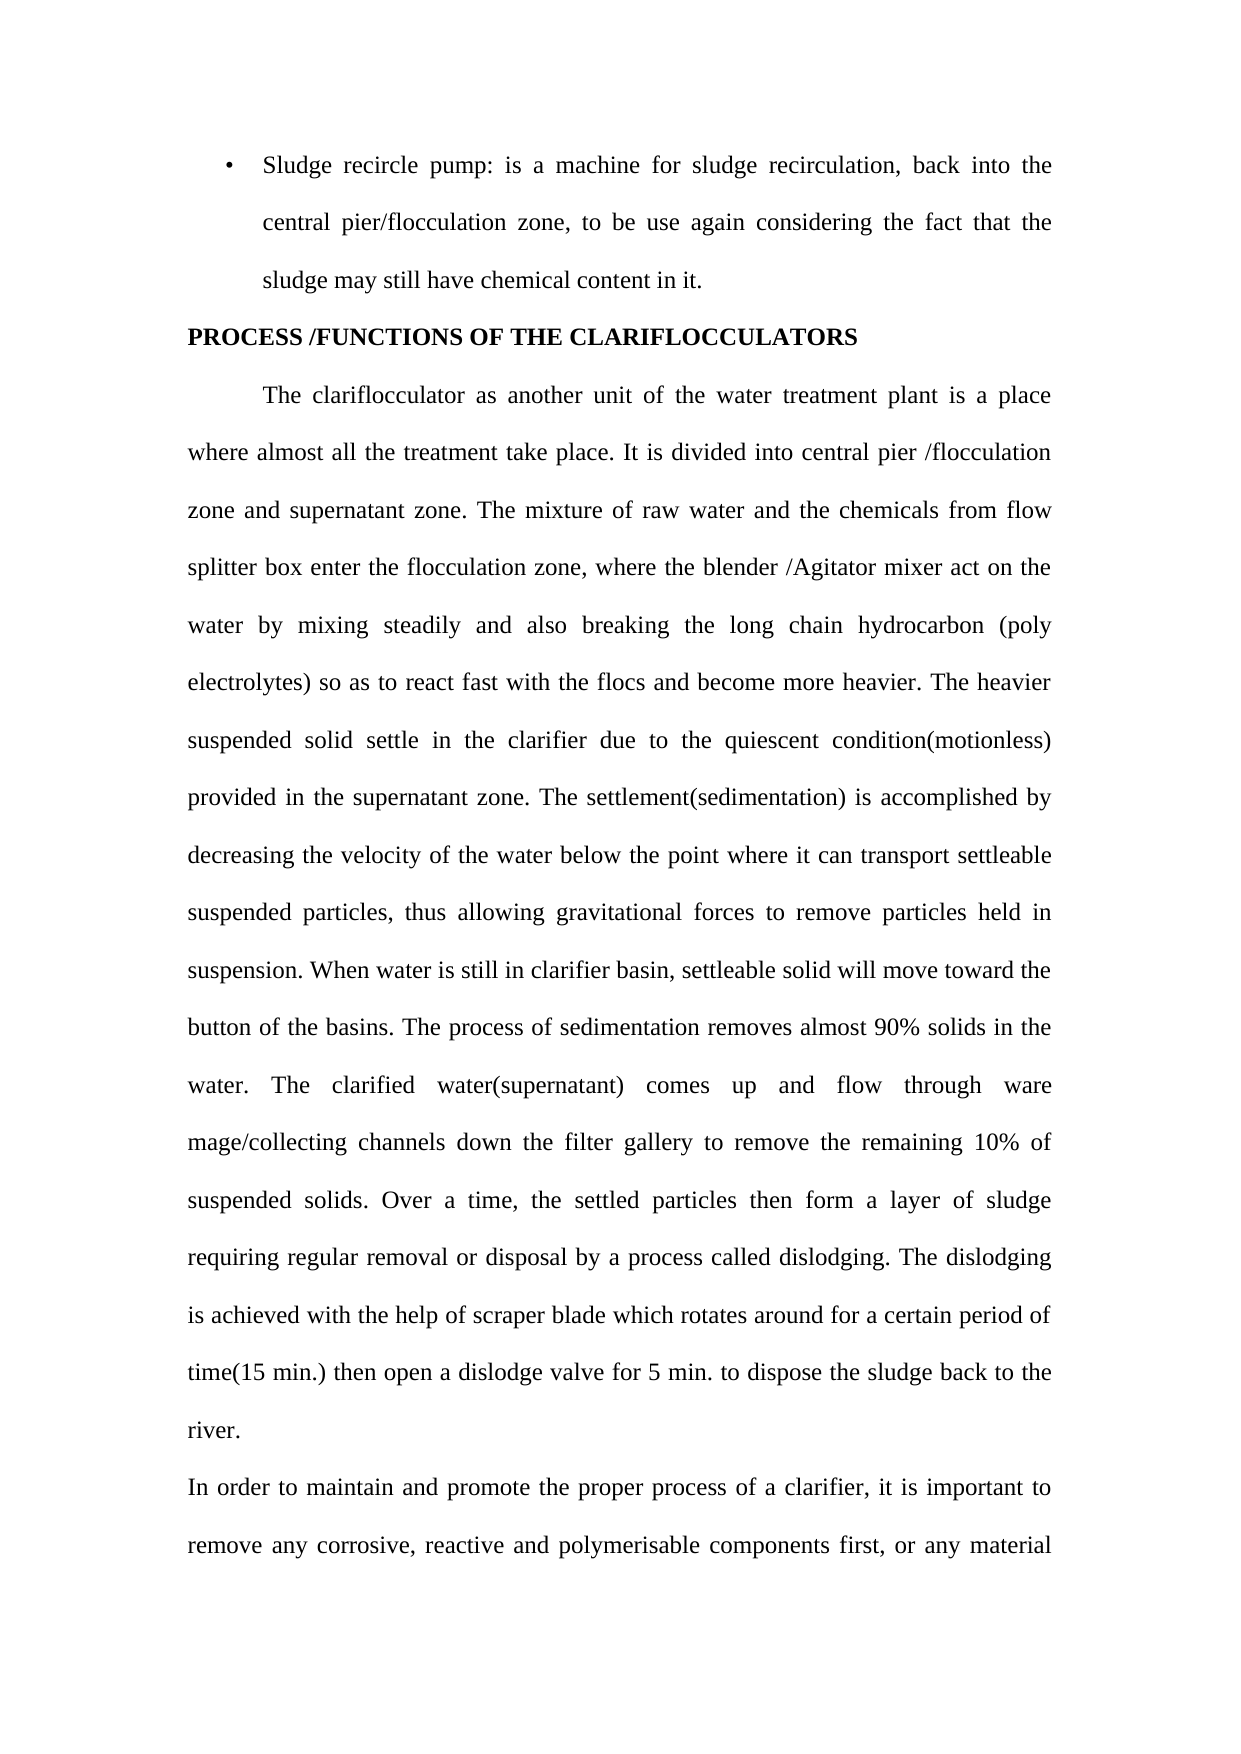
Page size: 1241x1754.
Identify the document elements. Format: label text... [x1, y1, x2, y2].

list Sludge recircle pump: is a machine for sludge recirculation, back into the central pier/flocculation zone, to be use again considering the fact that the sludge may still have chemical content in it. [225, 150, 1053, 294]
text PROCESS /FUNCTIONS OF THE CLARIFLOCCULATORS [187, 322, 1053, 351]
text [187, 1472, 1053, 1559]
text The clariflocculator as another unit of the water treatment plant is a place where almost all the treatment take place. It is divided into central pier /flocculation zone and supernatant zone. The mixture of raw water and the chemicals from flow splitter box enter the flocculation zone, where the blender /Agitator mixer act on the water by mixing steadily and also breaking the long chain hydrocarbon (poly electrolytes) so as to react fast with the flocs and become more heavier. The heavier suspended solid settle in the clarifier due to the quiescent condition(motionless) provided in the supernatant zone. The settlement(sedimentation) is accomplished by decreasing the velocity of the water below the point where it can transport settleable suspended particles, thus allowing gravitational forces to remove particles held in suspension. When water is still in clarifier basin, settleable solid will move toward the button of the basins. The process of sedimentation removes almost 90% solids in the water. The clarified water(supernatant) comes up and flow through ware mage/collecting channels down the filter gallery to remove the remaining 10% of suspended solids. Over a time, the settled particles then form a layer of sludge requiring regular removal or disposal by a process called dislodging. The dislodging is achieved with the help of scraper blade which rotates around for a certain period of time(15 min.) then open a dislodge valve for 5 min. to dispose the sludge back to the river. [187, 380, 1053, 1444]
